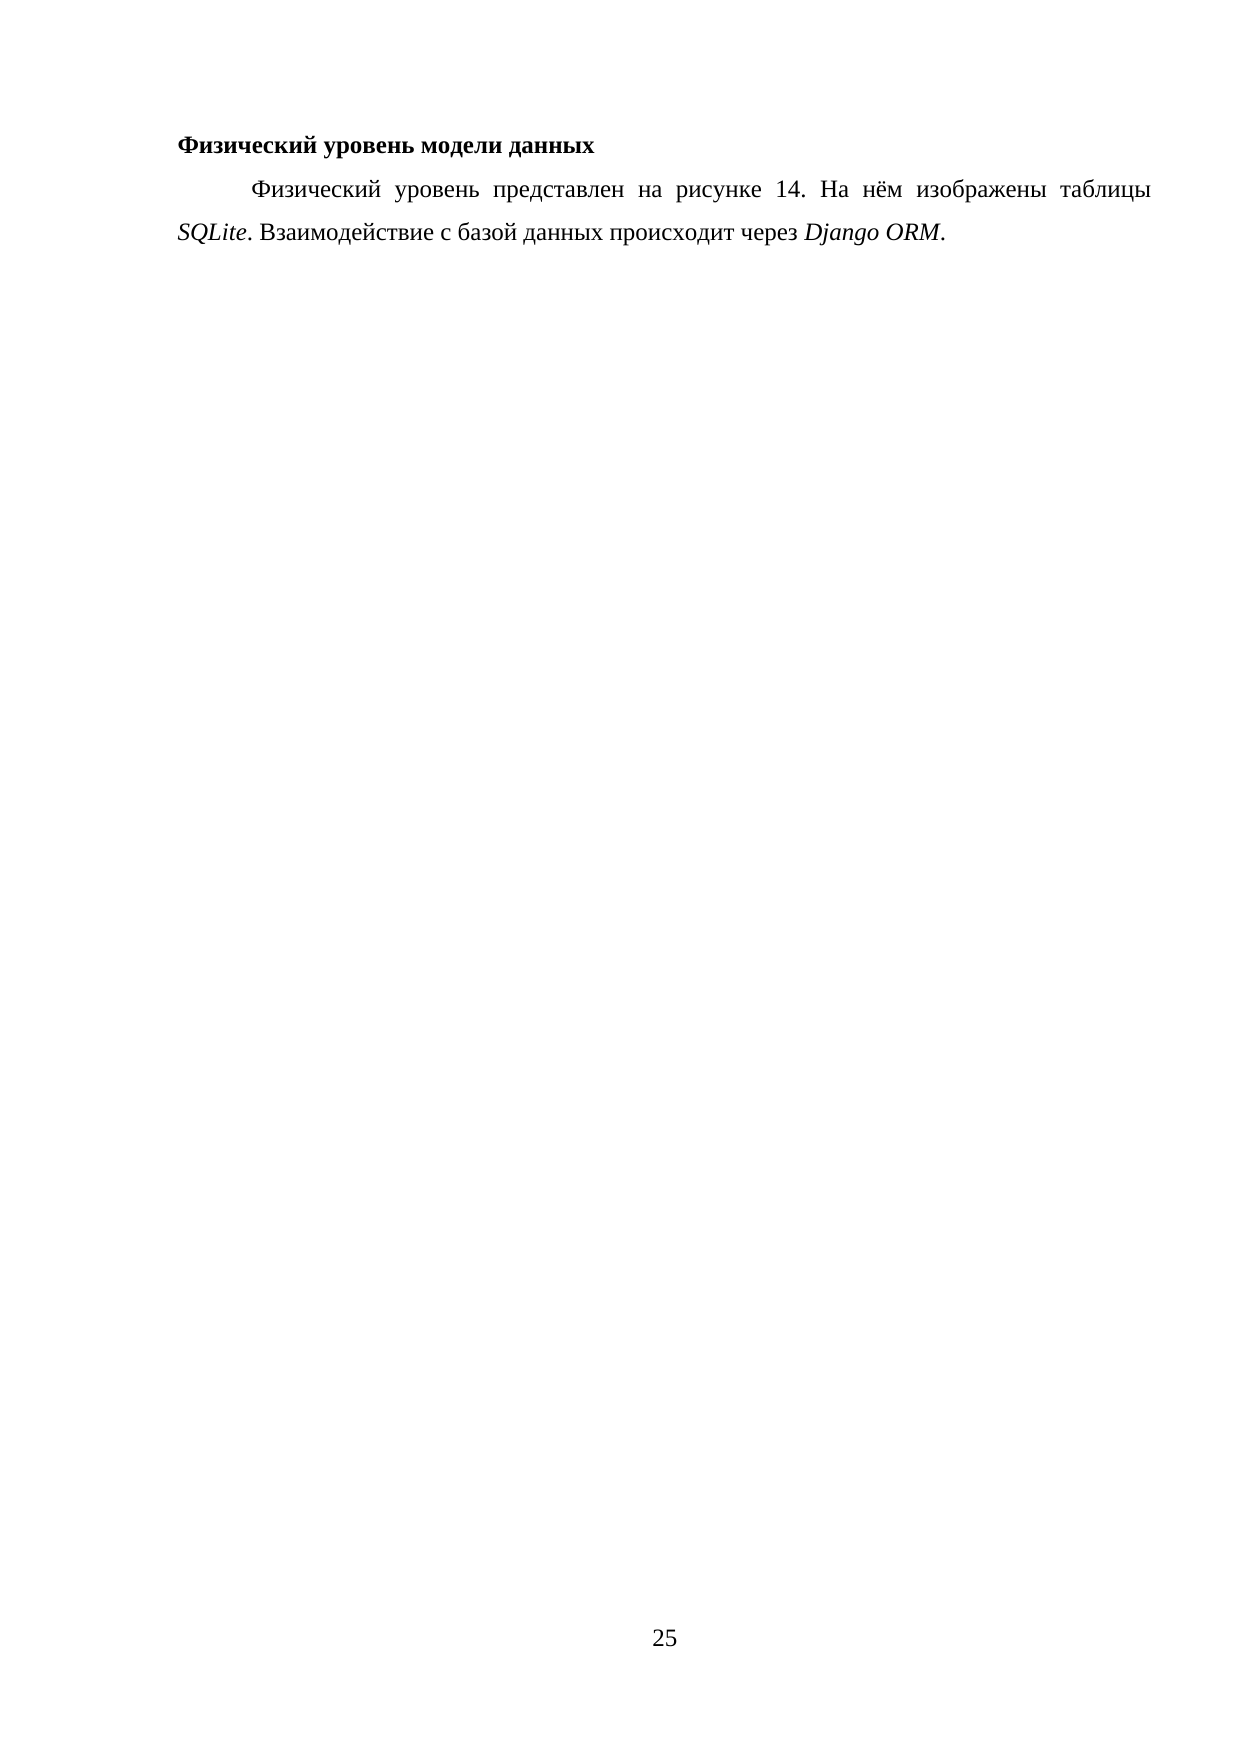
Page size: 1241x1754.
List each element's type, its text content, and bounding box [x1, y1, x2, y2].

text Физический уровень представлен на рисунке 14. На нём изображены таблицы SQLite. Взаимодействие с базой данных происходит через Django ORM. [177, 174, 1152, 246]
subtitle Физический уровень модели данных [177, 131, 1152, 159]
